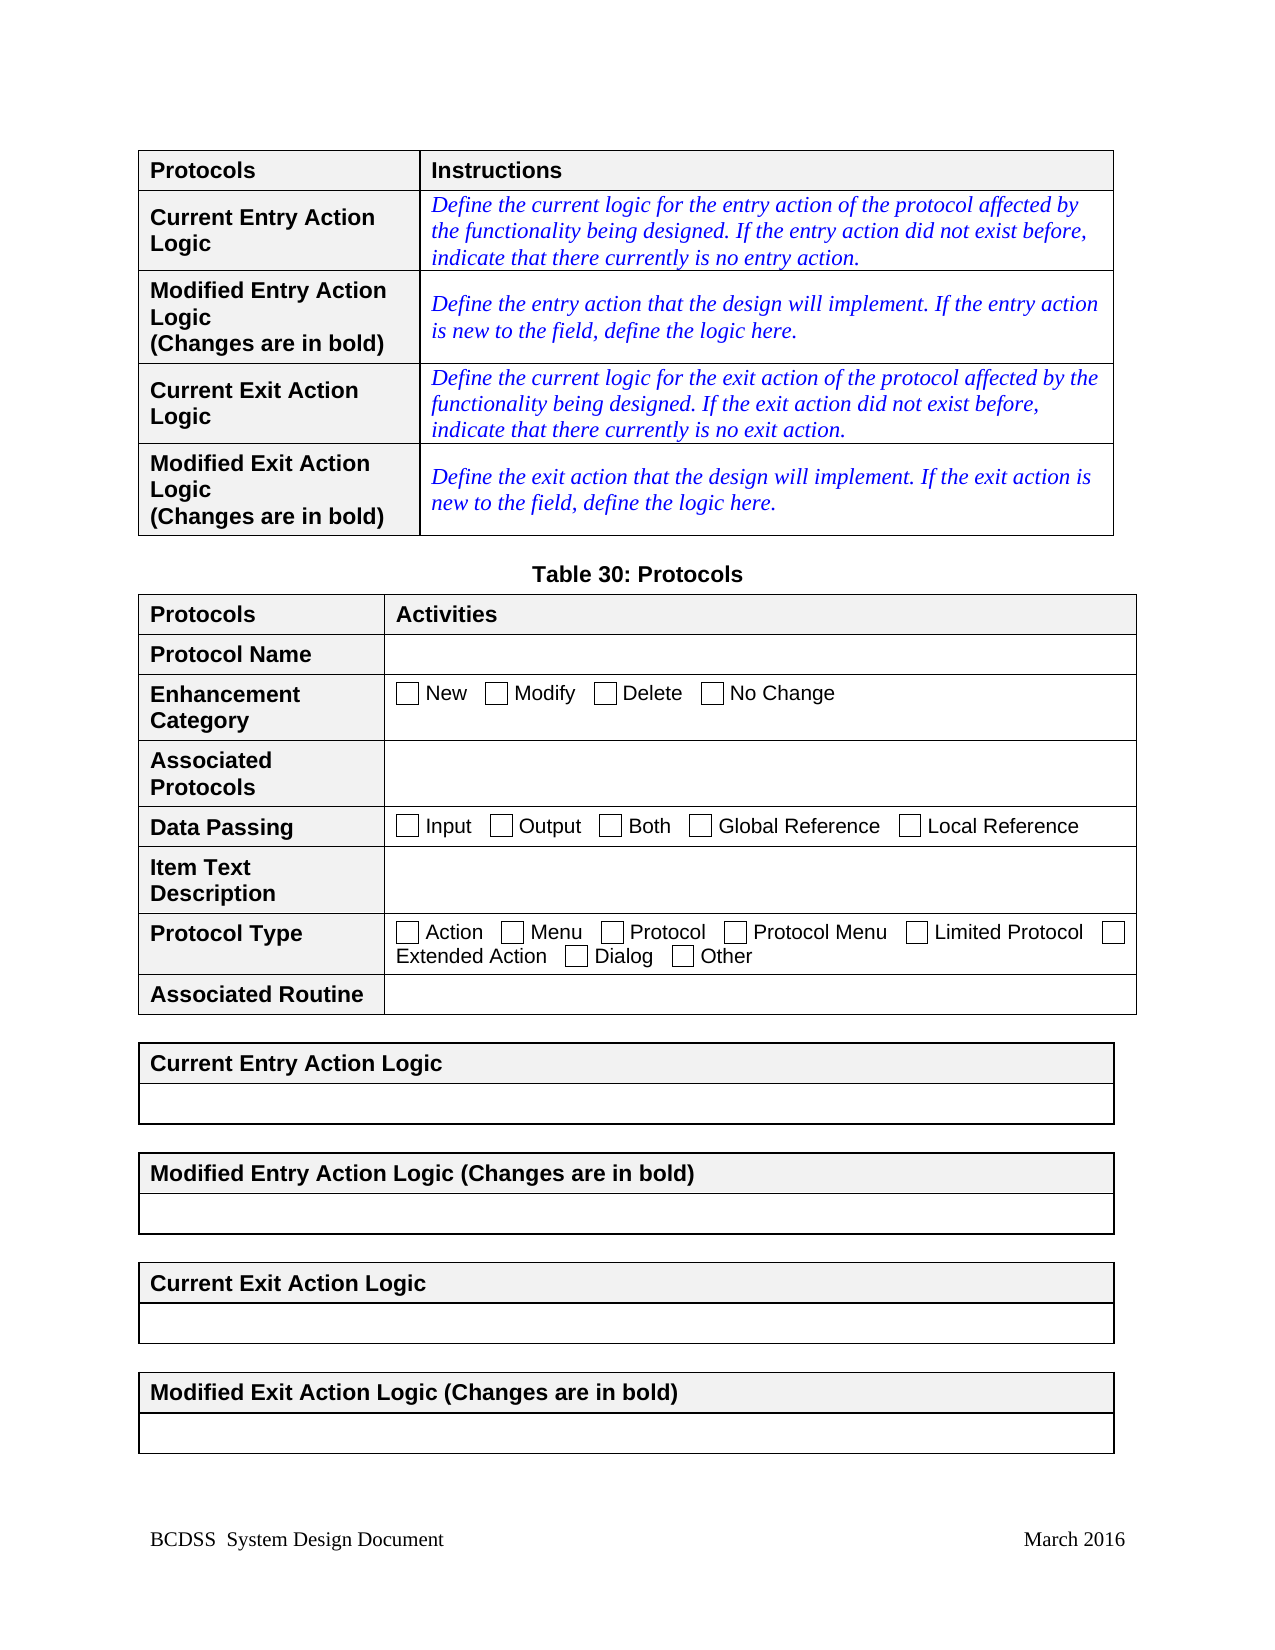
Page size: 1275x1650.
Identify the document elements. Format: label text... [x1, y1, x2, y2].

table_header Protocols [139, 595, 384, 634]
table_cell [140, 1414, 1113, 1452]
table_cell [385, 975, 1136, 1014]
table_cell Action Menu Protocol Protocol Menu Limited Protocol Extended Action Dialog Other [385, 914, 1136, 974]
table_cell Protocol Type [139, 914, 384, 974]
table_cell Associated Routine [139, 975, 384, 1014]
table_cell [385, 635, 1136, 674]
table_cell Modified Exit Action Logic (Changes are in bold) [139, 444, 419, 535]
table_cell Define the entry action that the design will implement. If the entry action is new to the field, define the logic here. [421, 271, 1113, 363]
table_cell Input Output Both Global Reference Local Reference [385, 807, 1136, 846]
table_cell New Modify Delete No Change [385, 675, 1136, 740]
table_cell [140, 1084, 1113, 1123]
table_cell Item Text Description [139, 847, 384, 912]
table_header Current Entry Action Logic [140, 1044, 1113, 1083]
table_cell Current Entry Action Logic [139, 191, 419, 270]
table_cell [140, 1304, 1113, 1343]
table_cell Enhancement Category [139, 675, 384, 740]
table_cell Define the current logic for the exit action of the protocol affected by the functionality being designed. If the exit action did not exist before, indicate that there currently is no exit action. [421, 364, 1113, 443]
table_cell Data Passing [139, 807, 384, 846]
table_header Activities [385, 595, 1136, 634]
table_header Current Exit Action Logic [140, 1263, 1113, 1302]
table_cell [140, 1194, 1113, 1233]
table_cell Current Exit Action Logic [139, 364, 419, 443]
table_header Instructions [421, 151, 1113, 190]
table_header Modified Entry Action Logic (Changes are in bold) [140, 1154, 1113, 1192]
table_cell Associated Protocols [139, 741, 384, 806]
text Table 30: Protocols [150, 561, 1125, 588]
table_cell [385, 741, 1136, 806]
table_header Modified Exit Action Logic (Changes are in bold) [140, 1373, 1113, 1412]
table_cell Define the current logic for the entry action of the protocol affected by the functionality being designed. If the entry action did not exist before, indicate that there currently is no entry action. [421, 191, 1113, 270]
table_cell Define the exit action that the design will implement. If the exit action is new to the field, define the logic here. [421, 444, 1113, 535]
table_cell Protocol Name [139, 635, 384, 674]
table_cell [385, 847, 1136, 912]
table_cell Modified Entry Action Logic (Changes are in bold) [139, 271, 419, 363]
table_header Protocols [139, 151, 419, 190]
